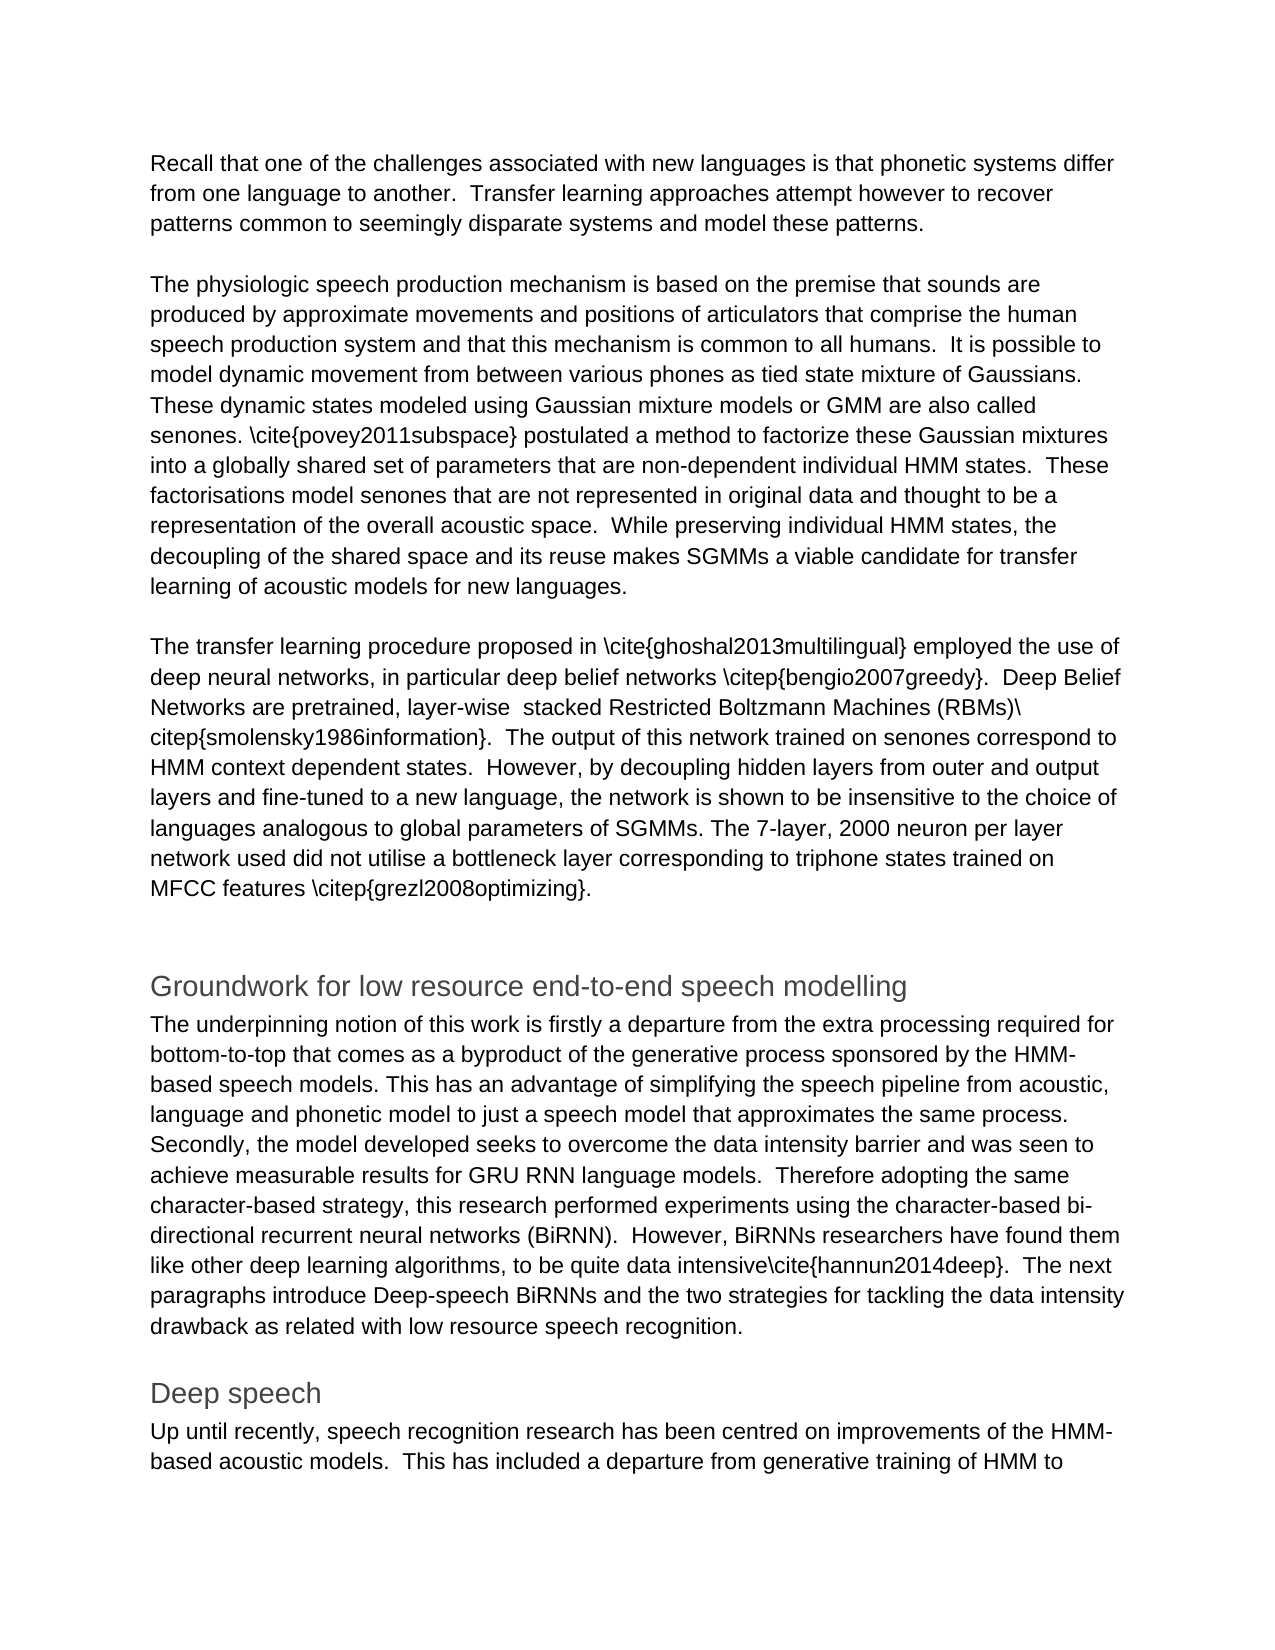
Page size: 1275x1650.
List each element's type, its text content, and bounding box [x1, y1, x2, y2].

text The physiologic speech production mechanism is based on the premise that sounds are produced by approximate movements and positions of articulators that comprise the human speech production system and that this mechanism is common to all humans. It is possible to model dynamic movement from between various phones as tied state mixture of Gaussians. These dynamic states modeled using Gaussian mixture models or GMM are also called senones. \cite{povey2011subspace} postulated a method to factorize these Gaussian mixtures into a globally shared set of parameters that are non-dependent individual HMM states. These factorisations model senones that are not represented in original data and thought to be a representation of the overall acoustic space. While preserving individual HMM states, the decoupling of the shared space and its reuse makes SGMMs a viable candidate for transfer learning of acoustic models for new languages. [150, 271, 1125, 599]
text The transfer learning procedure proposed in \cite{ghoshal2013multilingual} employed the use of deep neural networks, in particular deep belief networks \citep{bengio2007greedy}. Deep Belief Networks are pretrained, layer-wise stacked Restricted Boltzmann Machines (RBMs)\citep{smolensky1986information}. The output of this network trained on senones correspond to HMM context dependent states. However, by decoupling hidden layers from outer and output layers and fine-tuned to a new language, the network is shown to be insensitive to the choice of languages analogous to global parameters of SGMMs. The 7-layer, 2000 neuron per layer network used did not utilise a bottleneck layer corresponding to triphone states trained on MFCC features \citep{grezl2008optimizing}. [150, 633, 1125, 901]
subtitle Deep speech [150, 1376, 1125, 1410]
text The underpinning notion of this work is firstly a departure from the extra processing required for bottom-to-top that comes as a byproduct of the generative process sponsored by the HMM-based speech models. This has an advantage of simplifying the speech pipeline from acoustic, language and phonetic model to just a speech model that approximates the same process. Secondly, the model developed seeks to overcome the data intensity barrier and was seen to achieve measurable results for GRU RNN language models. Therefore adopting the same character-based strategy, this research performed experiments using the character-based bi-directional recurrent neural networks (BiRNN). However, BiRNNs researchers have found them like other deep learning algorithms, to be quite data intensive\cite{hannun2014deep}. The next paragraphs introduce Deep-speech BiRNNs and the two strategies for tackling the data intensity drawback as related with low resource speech recognition. [150, 1011, 1125, 1339]
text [150, 1418, 1125, 1475]
subtitle Groundwork for low resource end-to-end speech modelling [150, 969, 1125, 1002]
text Recall that one of the challenges associated with new languages is that phonetic systems differ from one language to another. Transfer learning approaches attempt however to recover patterns common to seemingly disparate systems and model these patterns. [150, 150, 1125, 237]
